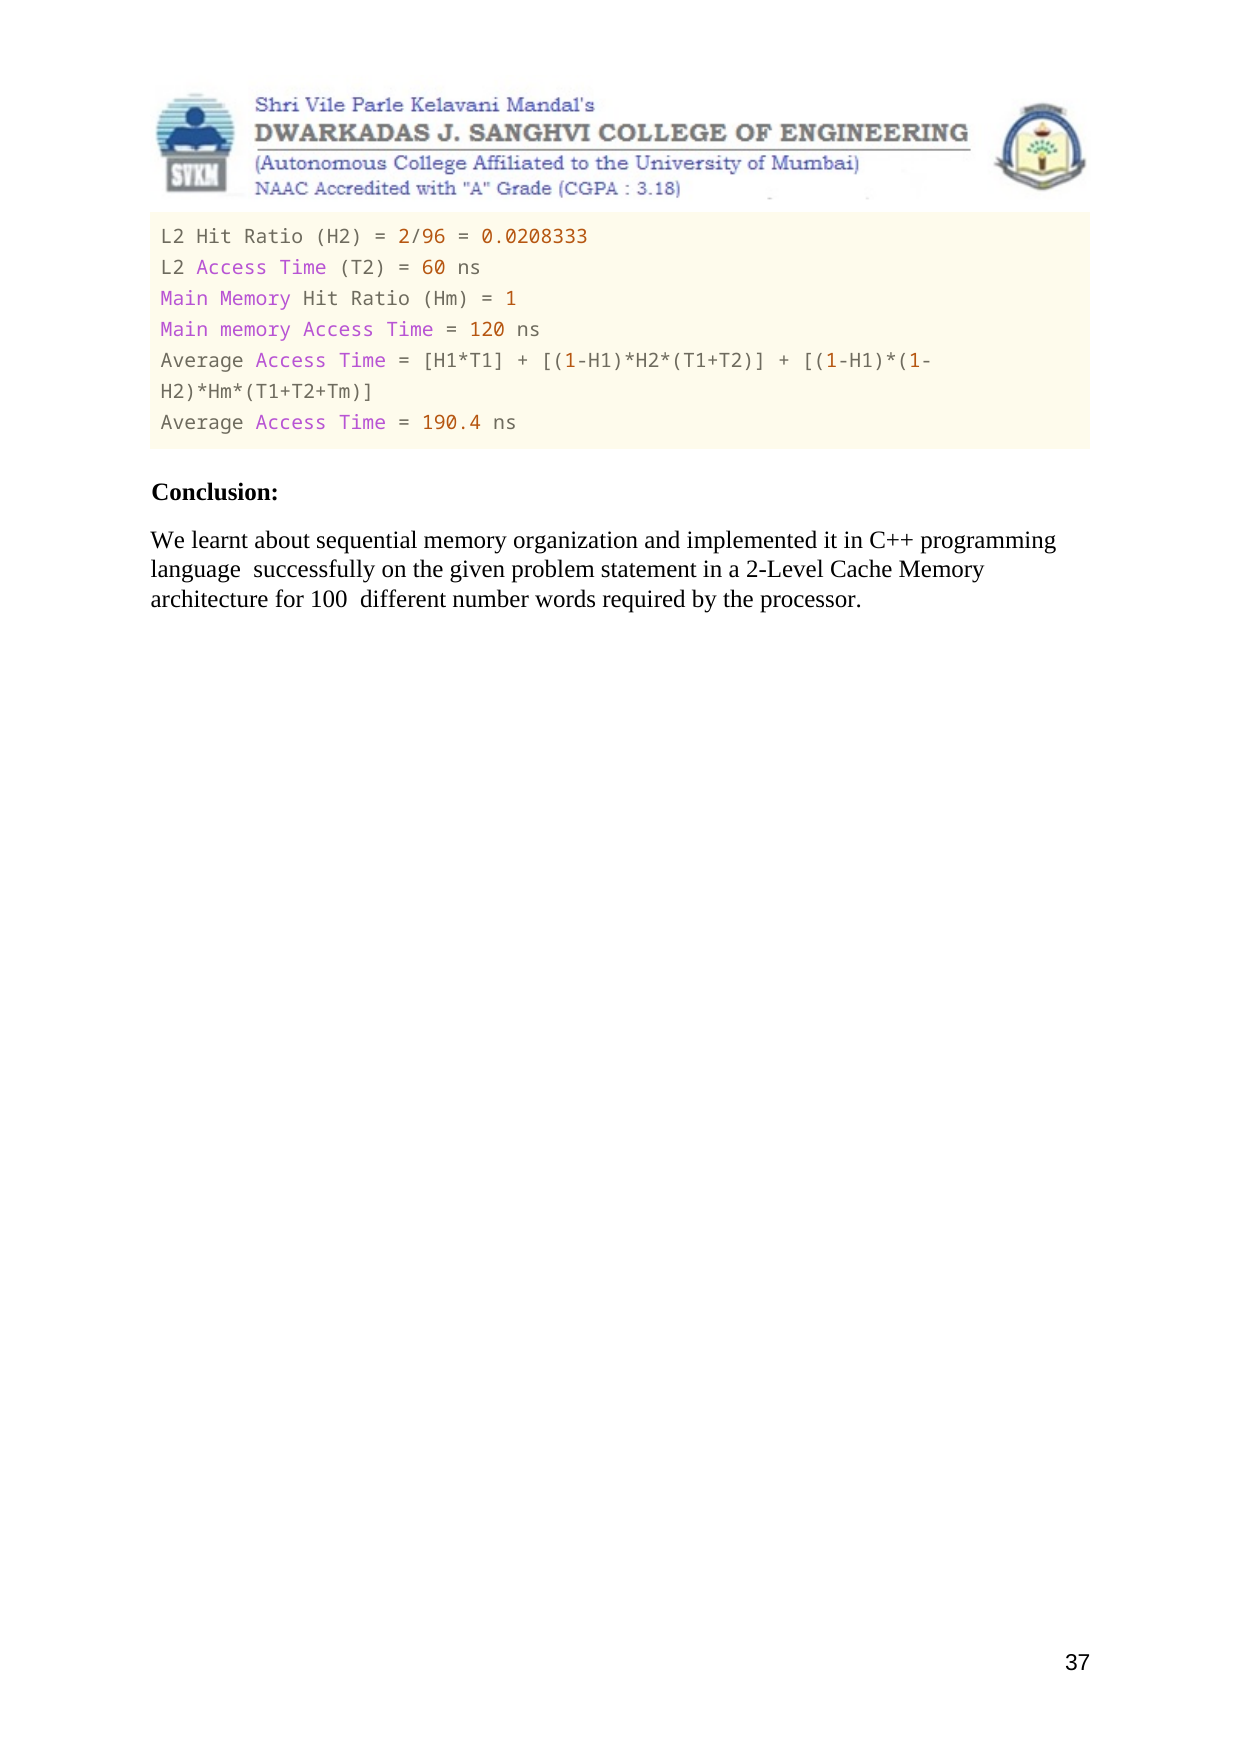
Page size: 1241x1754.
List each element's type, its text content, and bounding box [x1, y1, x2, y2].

picture [150, 75, 1091, 209]
text We learnt about sequential memory organization and implemented it in C++ programming language successfully on the given problem statement in a 2-Level Cache Memory architecture for 100 different number words required by the processor. [150, 525, 1086, 613]
text Conclusion: [151, 477, 1090, 506]
